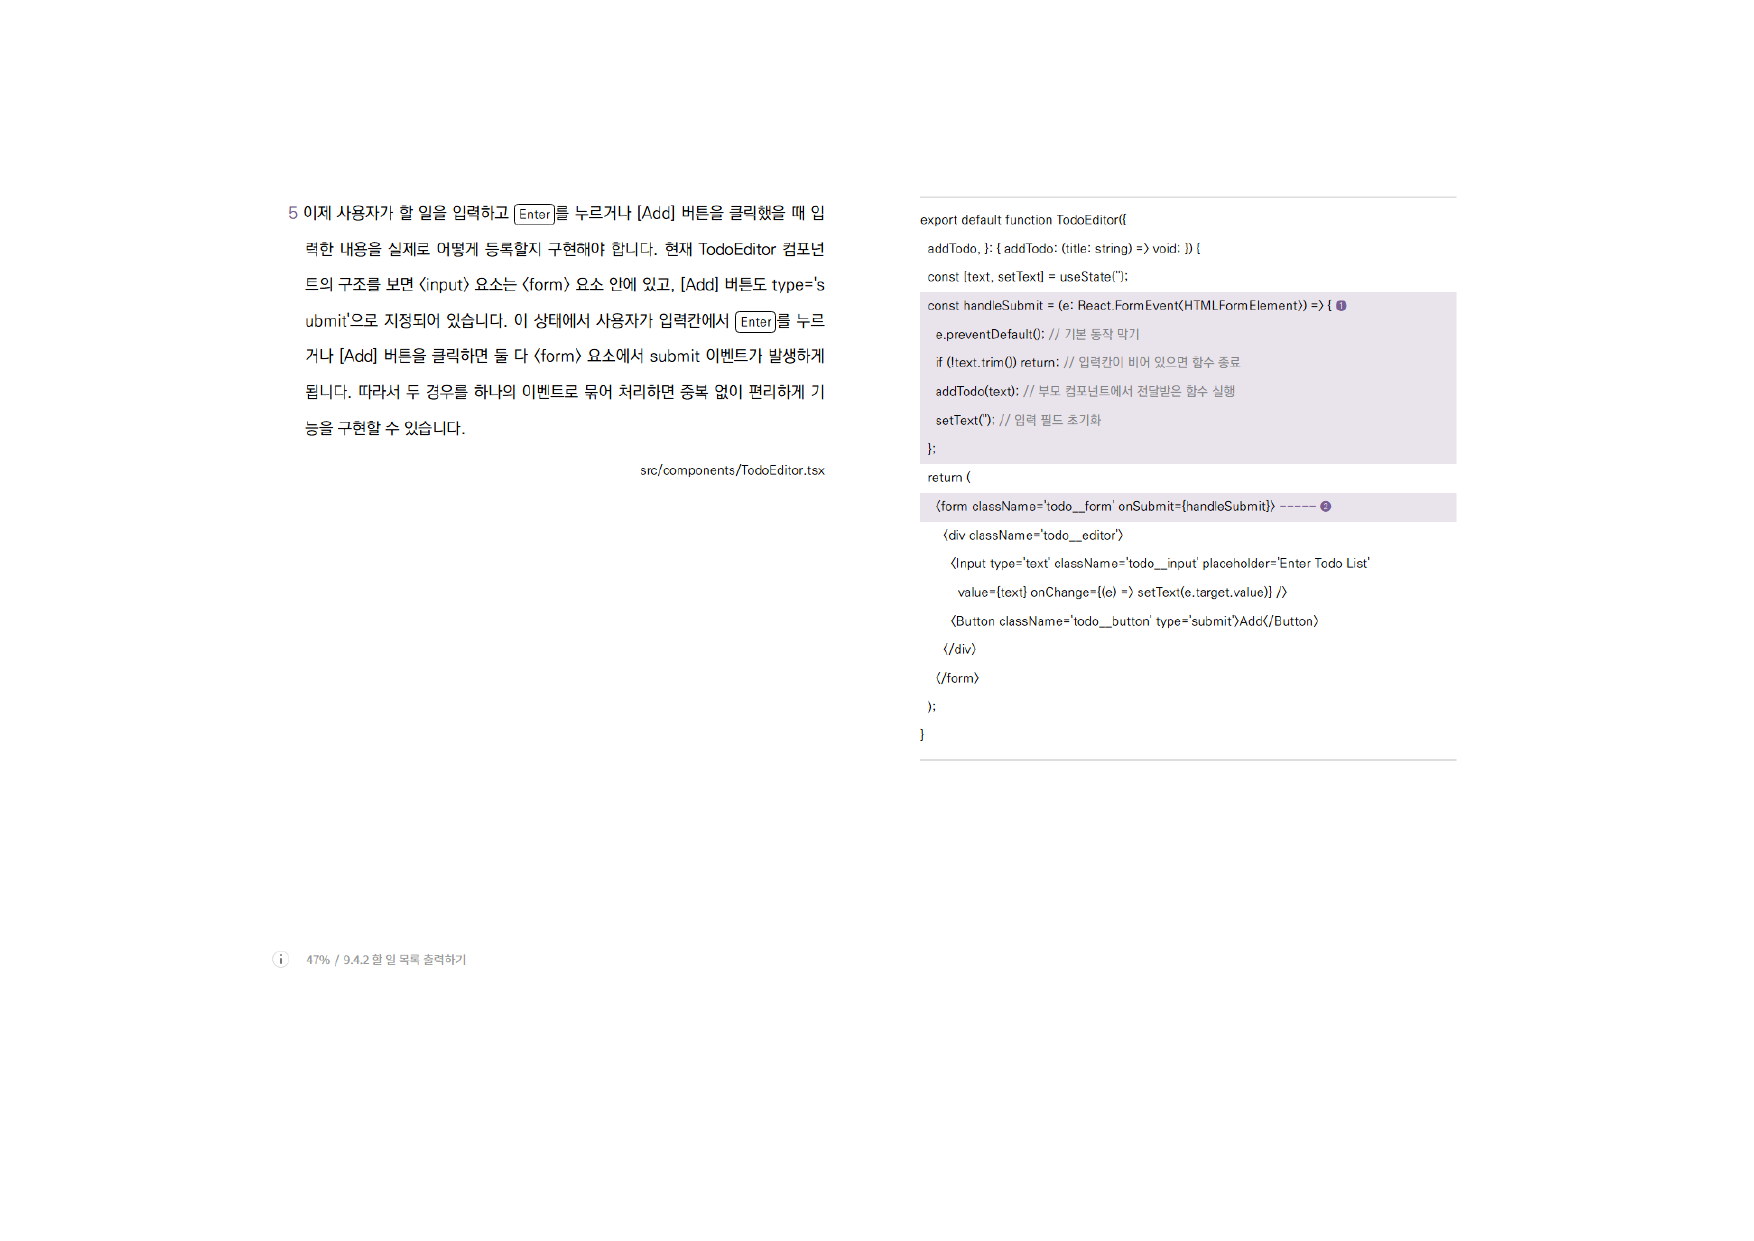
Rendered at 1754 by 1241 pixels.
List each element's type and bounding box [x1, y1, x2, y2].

picture [150, 150, 1577, 989]
